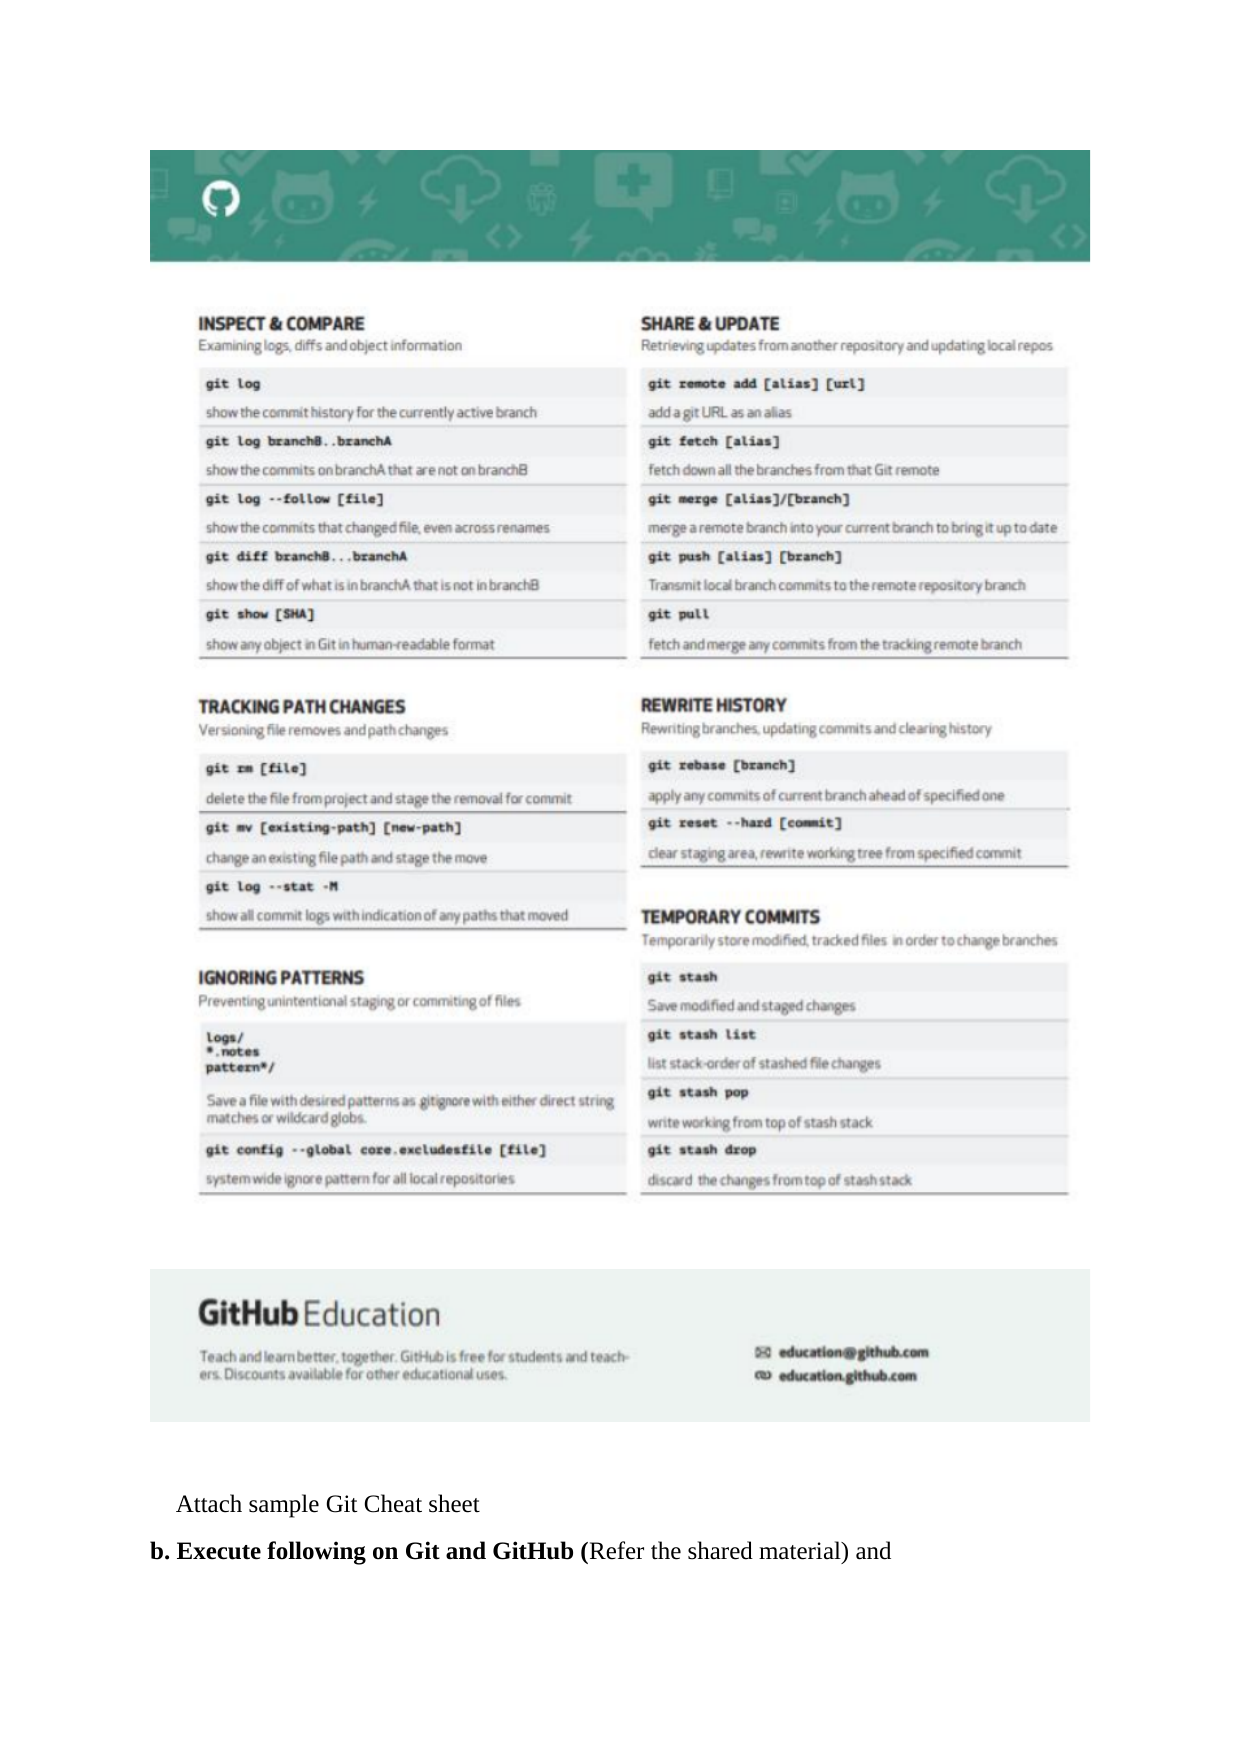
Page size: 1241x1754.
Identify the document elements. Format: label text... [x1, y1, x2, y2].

text  Attach sample Git Cheat sheet [150, 1489, 1090, 1517]
picture [150, 1269, 1091, 1422]
text b. Execute following on Git and GitHub (Refer the shared material) and [150, 1536, 1090, 1565]
picture [150, 150, 1091, 1204]
